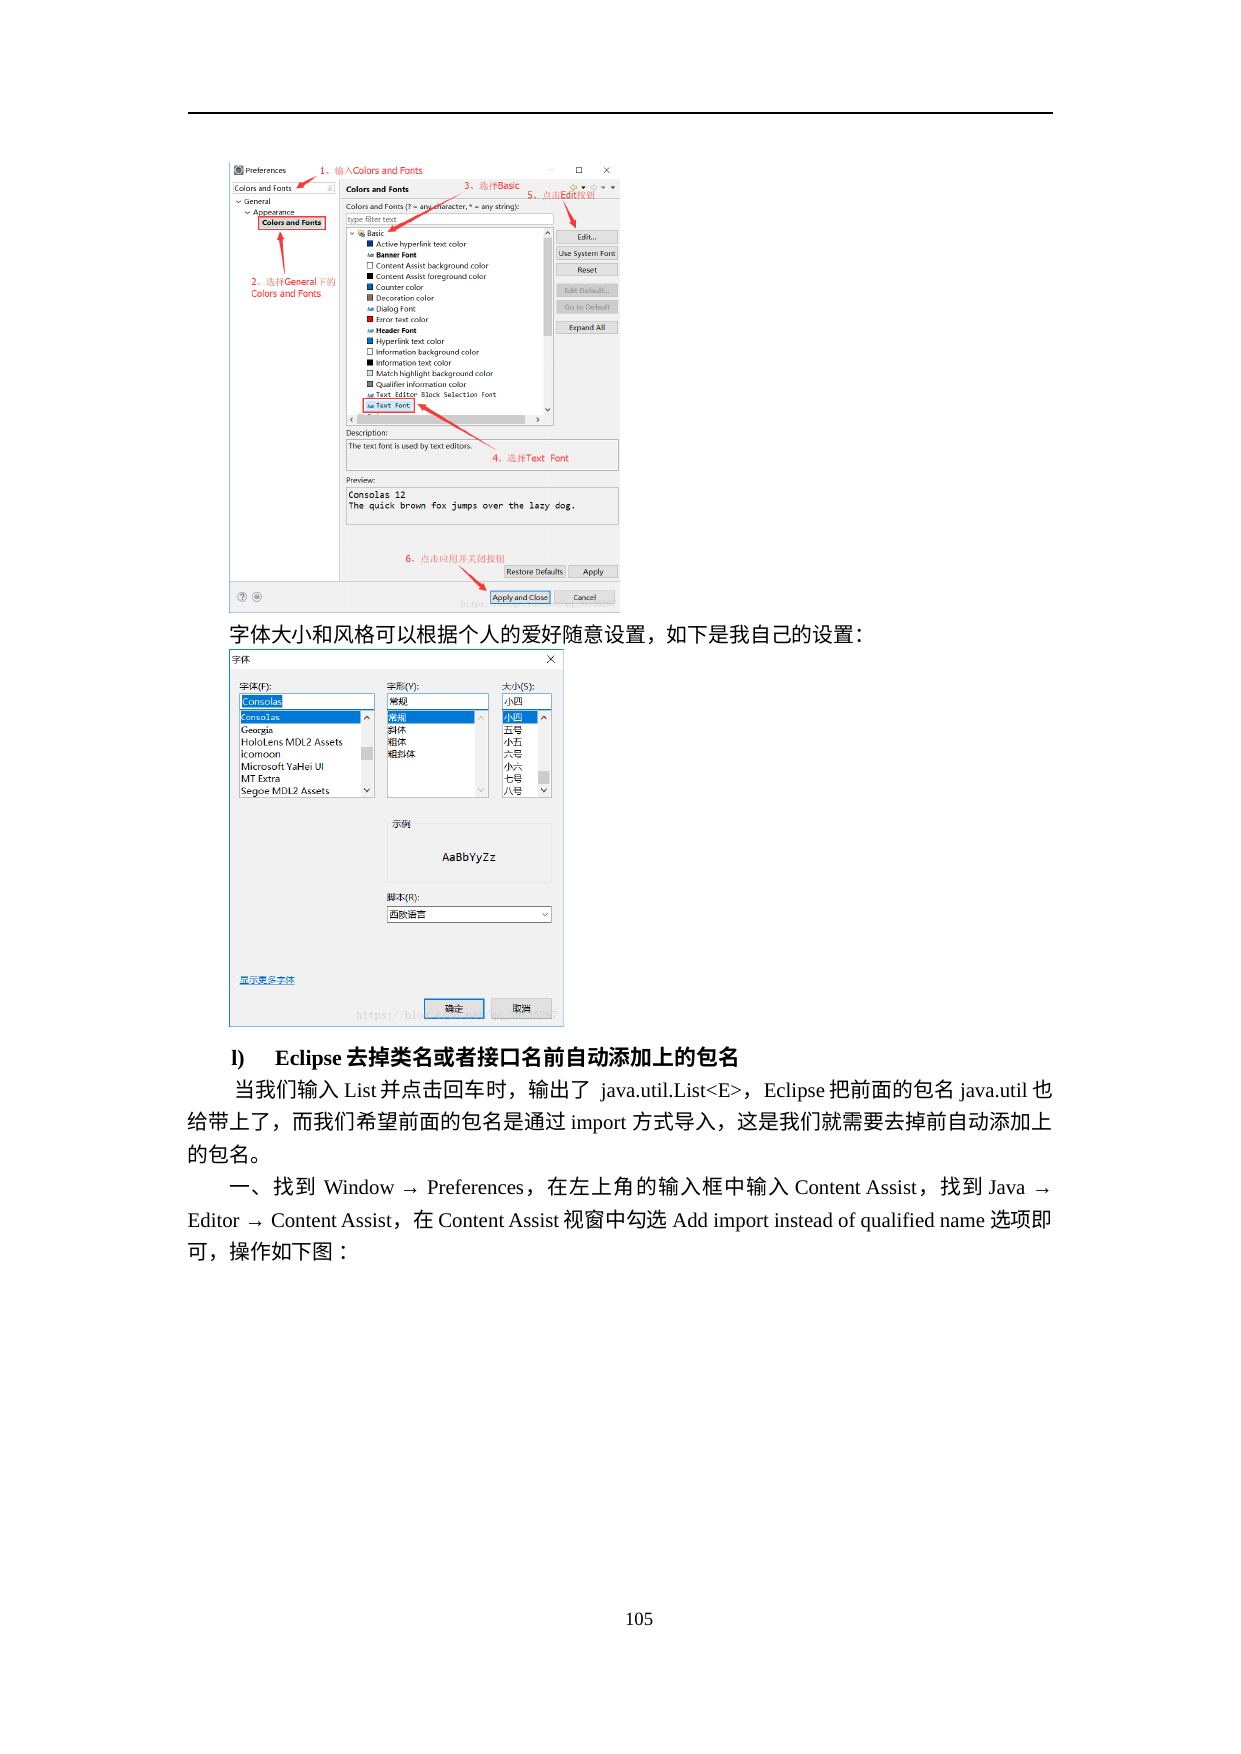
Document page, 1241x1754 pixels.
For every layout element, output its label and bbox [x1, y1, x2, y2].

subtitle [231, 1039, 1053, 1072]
picture [229, 649, 564, 1027]
picture [229, 162, 620, 613]
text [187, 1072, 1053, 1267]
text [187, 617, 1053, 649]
